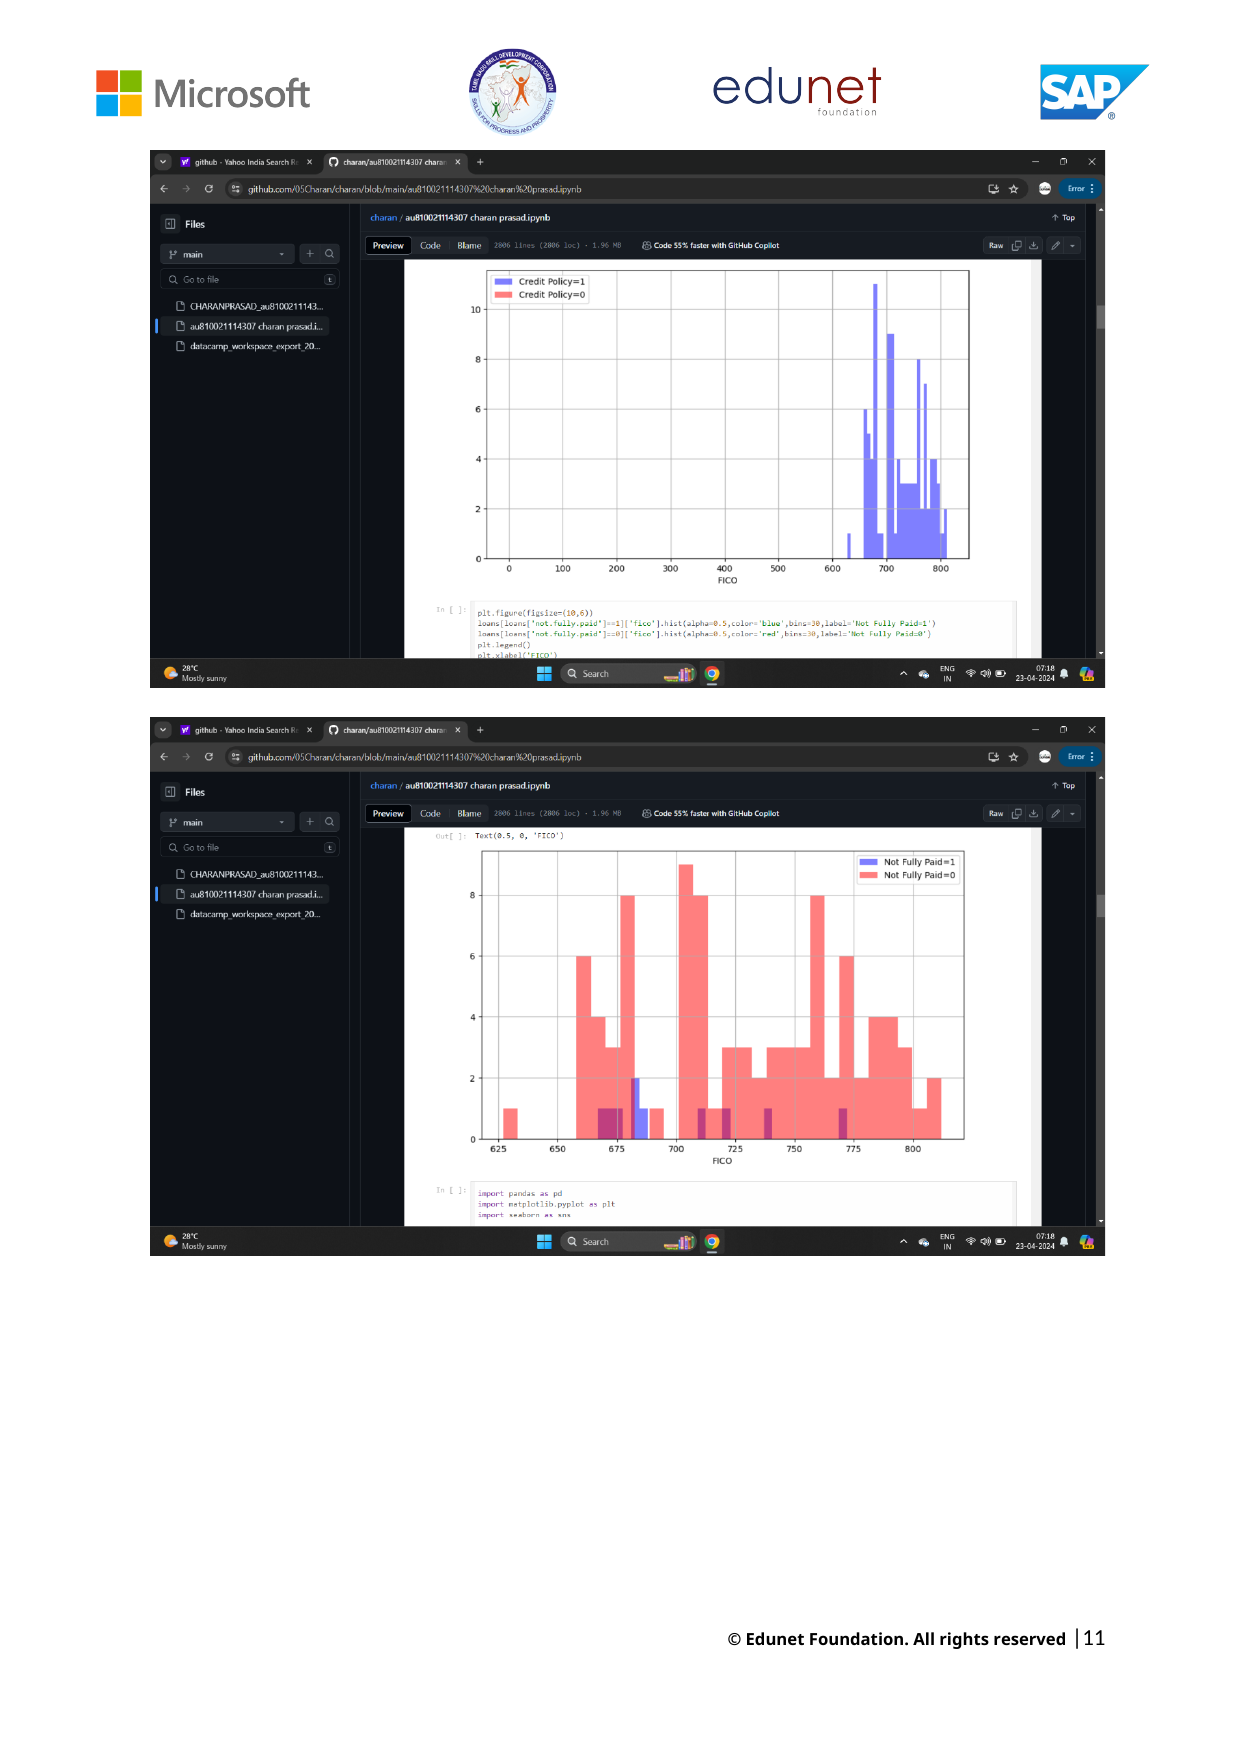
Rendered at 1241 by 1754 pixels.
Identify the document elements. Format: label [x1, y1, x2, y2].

picture [150, 717, 1106, 1256]
picture [91, 65, 316, 121]
picture [706, 60, 889, 122]
picture [150, 150, 1106, 688]
picture [1039, 63, 1151, 121]
picture [466, 45, 558, 137]
